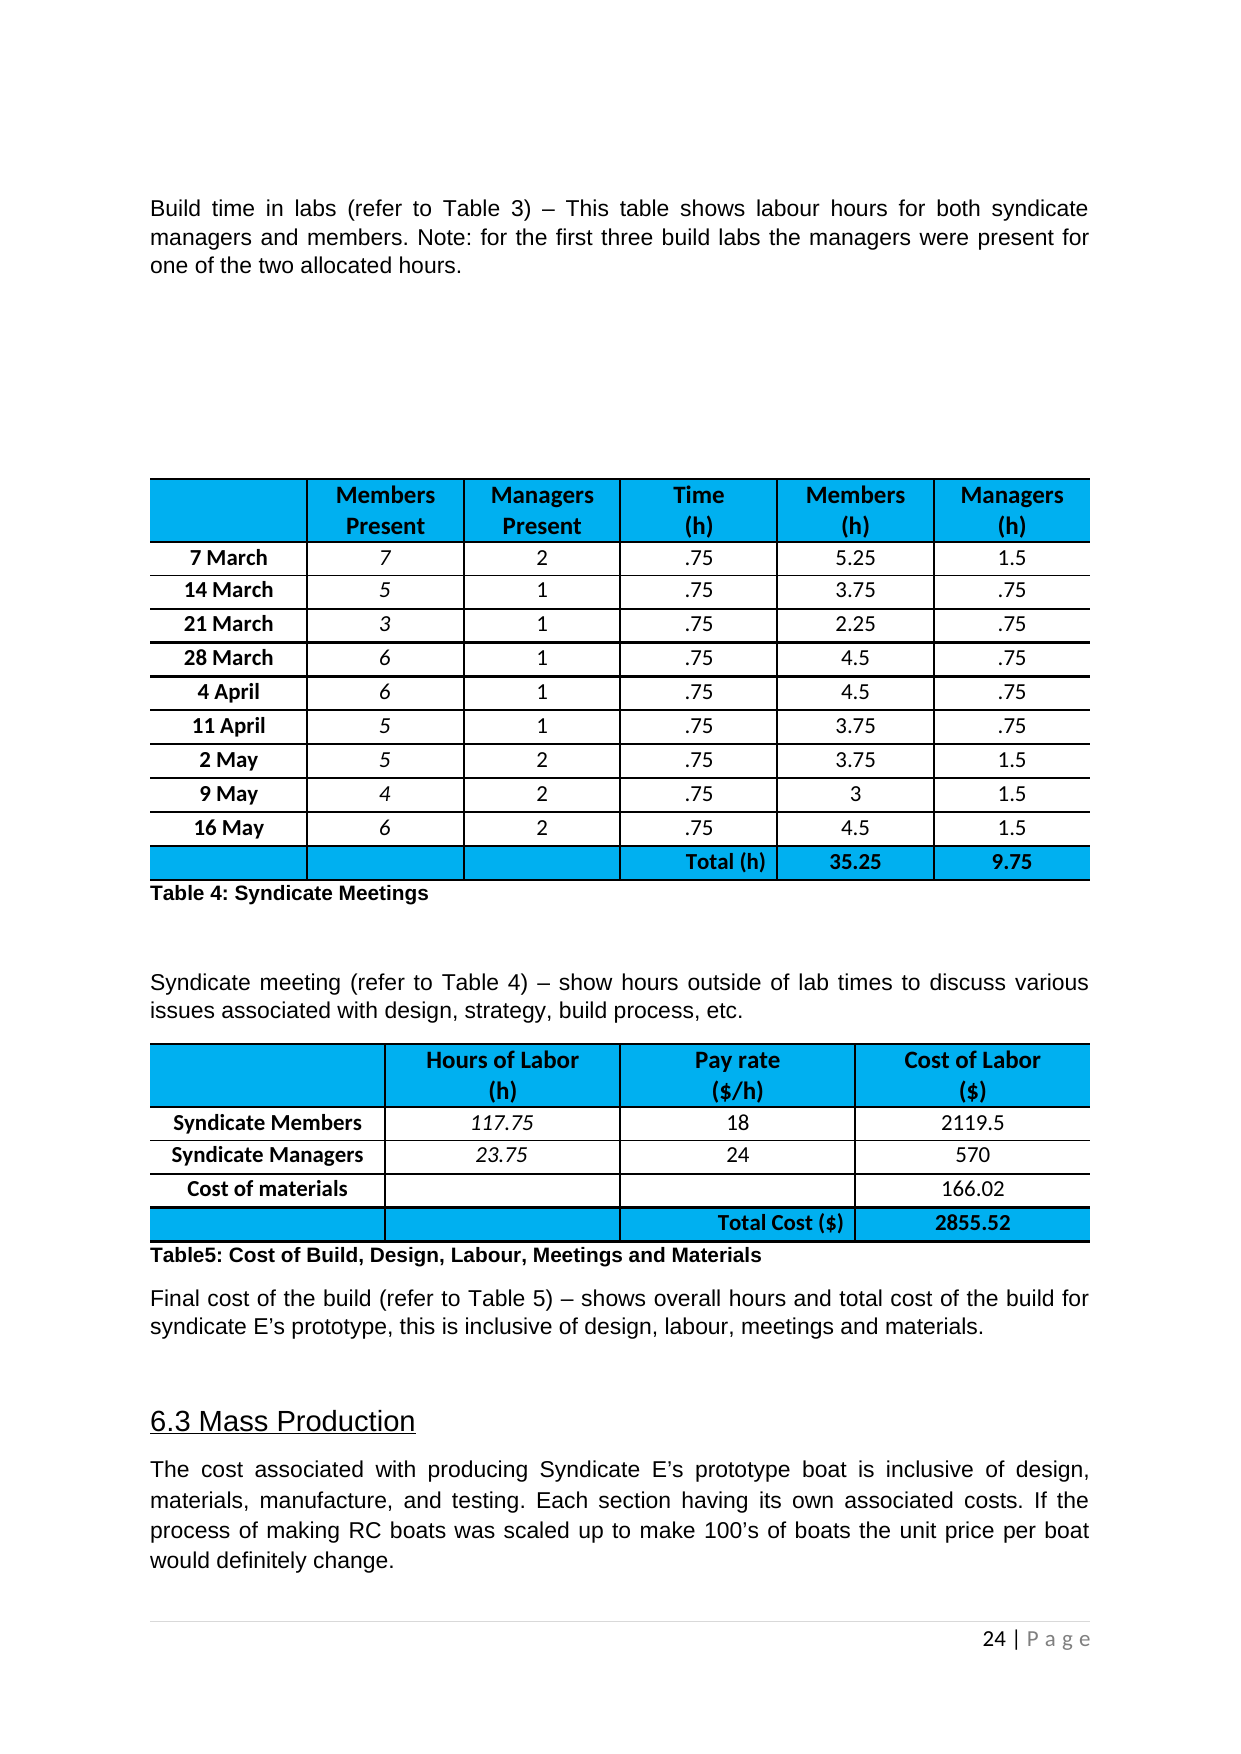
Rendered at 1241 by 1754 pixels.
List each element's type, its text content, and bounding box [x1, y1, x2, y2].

table_cell [150, 1209, 384, 1240]
table_cell Total (h) [621, 847, 776, 879]
table_cell .75 [621, 711, 776, 743]
table_cell 1 [465, 610, 619, 641]
table_cell 11 April [150, 711, 306, 743]
table_cell 2.25 [778, 610, 933, 641]
table_cell Total Cost ($) [621, 1209, 854, 1240]
table_cell 3.75 [778, 745, 933, 777]
table_cell 16 May [150, 813, 306, 845]
table_cell 3.75 [778, 711, 933, 743]
table_cell Syndicate Members [150, 1108, 384, 1139]
table_cell 5 [308, 745, 463, 777]
table_cell 7 March [150, 543, 306, 574]
table_header Cost of Labor ($) [856, 1045, 1090, 1106]
table_cell [150, 847, 306, 879]
table_cell 1.5 [935, 543, 1090, 574]
table_cell 1 [465, 644, 619, 675]
table_cell 2 May [150, 745, 306, 777]
table_cell 9 May [150, 779, 306, 811]
table_cell Syndicate Managers [150, 1141, 384, 1172]
table_header [150, 480, 306, 541]
table_cell .75 [621, 779, 776, 811]
table_cell 1.5 [935, 745, 1090, 777]
table_cell 4 [308, 779, 463, 811]
text Final cost of the build (refer to Table 5) – shows overall hours and total cost of the build for syndicate E’s prototype, this is inclusive of design, labour, meetings and materials. [150, 1285, 1090, 1340]
table_cell 4.5 [778, 813, 933, 845]
table_cell 35.25 [778, 847, 933, 879]
text The cost associated with producing Syndicate E’s prototype boat is inclusive of design, materials, manufacture, and testing. Each section having its own associated costs. If the process of making RC boats was scaled up to make 100’s of boats the unit price per boat would definitely change. [150, 1456, 1090, 1573]
table_cell 1 [465, 678, 619, 709]
table_cell 166.02 [856, 1175, 1090, 1206]
table_header Time (h) [621, 480, 776, 541]
table_cell 5 [308, 711, 463, 743]
table_cell 7 [308, 543, 463, 574]
table_header Members (h) [778, 480, 933, 541]
table_cell 2 [465, 779, 619, 811]
table_cell 28 March [150, 644, 306, 675]
table_header Managers Present [465, 480, 619, 541]
table_cell [621, 1175, 854, 1206]
table_cell .75 [621, 576, 776, 607]
table_cell .75 [621, 644, 776, 675]
text Table 4: Syndicate Meetings [150, 881, 1090, 905]
table_cell 24 [621, 1141, 854, 1172]
table_cell .75 [621, 610, 776, 641]
table_cell 5.25 [778, 543, 933, 574]
table_cell 4 April [150, 678, 306, 709]
table_cell 2 [465, 745, 619, 777]
table_cell 1 [465, 711, 619, 743]
table_cell .75 [621, 813, 776, 845]
table_cell Cost of materials [150, 1175, 384, 1206]
text Table5: Cost of Build, Design, Labour, Meetings and Materials [150, 1243, 1090, 1266]
table_cell [386, 1175, 619, 1206]
table_cell .75 [935, 644, 1090, 675]
table_cell 4.5 [778, 644, 933, 675]
table_cell 2 [465, 543, 619, 574]
table_cell .75 [935, 678, 1090, 709]
table_cell 2119.5 [856, 1108, 1090, 1139]
table_header Members Present [308, 480, 463, 541]
table_cell 3 [308, 610, 463, 641]
table_cell .75 [621, 678, 776, 709]
table_header Pay rate ($/h) [621, 1045, 854, 1106]
table_cell 4.5 [778, 678, 933, 709]
table_cell 570 [856, 1141, 1090, 1172]
table_cell .75 [935, 610, 1090, 641]
table_cell 1.5 [935, 813, 1090, 845]
text 6.3 Mass Production [150, 1403, 1090, 1437]
table_cell 1 [465, 576, 619, 607]
table_cell 5 [308, 576, 463, 607]
table_header Managers (h) [935, 480, 1090, 541]
table_cell 23.75 [386, 1141, 619, 1172]
text Syndicate meeting (refer to Table 4) – show hours outside of lab times to discuss various issues associated with design, strategy, build process, etc. [150, 969, 1090, 1024]
table_cell 14 March [150, 576, 306, 607]
table_cell 18 [621, 1108, 854, 1139]
table_header Hours of Labor (h) [386, 1045, 619, 1106]
table_cell 6 [308, 813, 463, 845]
table_cell .75 [935, 576, 1090, 607]
table_cell 6 [308, 644, 463, 675]
table_cell 1.5 [935, 779, 1090, 811]
text Build time in labs (refer to Table 3) – This table shows labour hours for both syndicate managers and members. Note: for the first three build labs the managers were present for one of the two allocated hours. [150, 195, 1090, 278]
table_cell 3 [778, 779, 933, 811]
table_cell 21 March [150, 610, 306, 641]
table_cell [386, 1209, 619, 1240]
table_cell 2855.52 [856, 1209, 1090, 1240]
table_cell 6 [308, 678, 463, 709]
table_cell .75 [621, 543, 776, 574]
table_cell [308, 847, 463, 879]
table_cell 2 [465, 813, 619, 845]
table_cell 9.75 [935, 847, 1090, 879]
table_cell 3.75 [778, 576, 933, 607]
table_cell .75 [621, 745, 776, 777]
table_header [150, 1045, 384, 1106]
table_cell [465, 847, 619, 879]
table_cell 117.75 [386, 1108, 619, 1139]
table_cell .75 [935, 711, 1090, 743]
